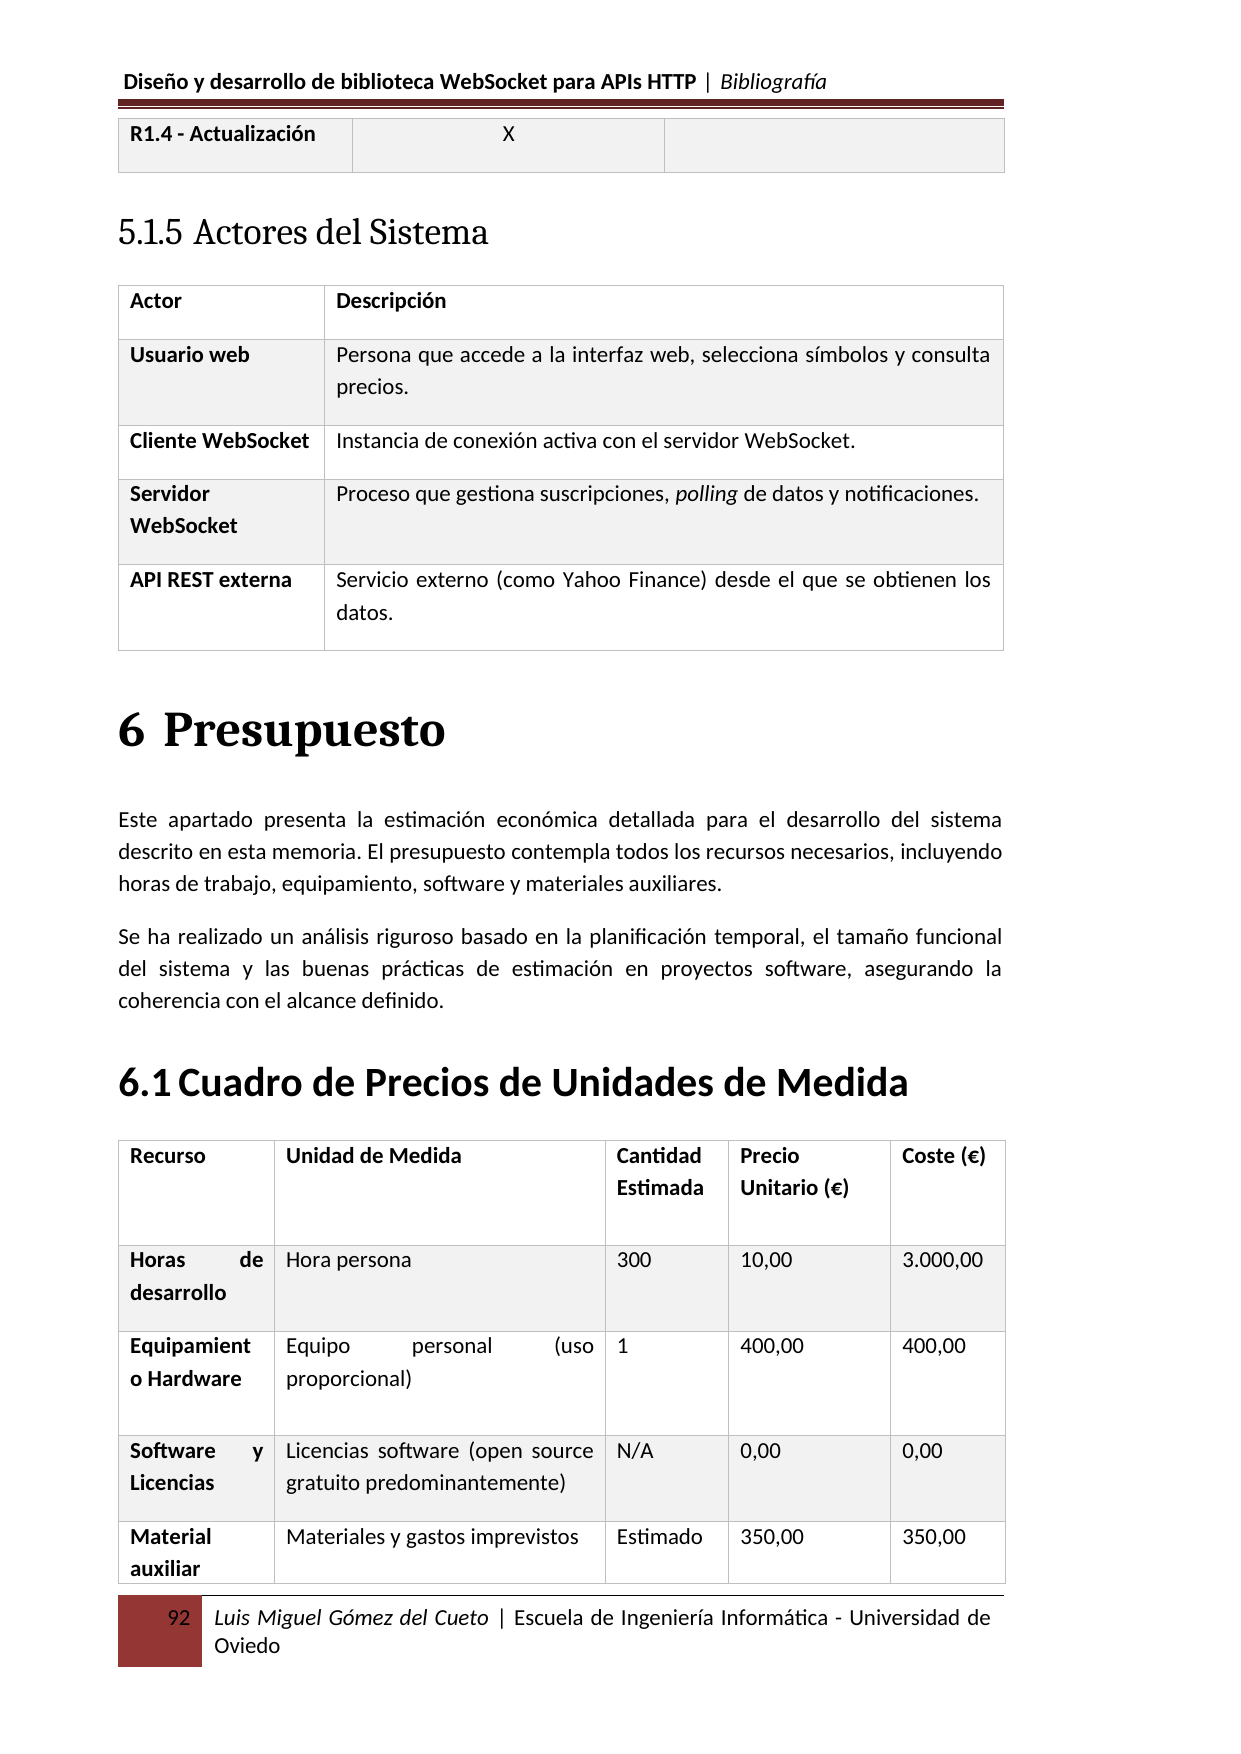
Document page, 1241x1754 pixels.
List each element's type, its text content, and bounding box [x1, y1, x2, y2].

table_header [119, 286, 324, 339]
subtitle Presupuesto [118, 701, 1004, 759]
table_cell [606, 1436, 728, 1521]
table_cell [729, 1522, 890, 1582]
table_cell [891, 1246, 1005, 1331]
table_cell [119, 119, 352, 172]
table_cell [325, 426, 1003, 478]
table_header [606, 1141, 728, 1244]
subtitle Actores del Sistema [118, 210, 1004, 253]
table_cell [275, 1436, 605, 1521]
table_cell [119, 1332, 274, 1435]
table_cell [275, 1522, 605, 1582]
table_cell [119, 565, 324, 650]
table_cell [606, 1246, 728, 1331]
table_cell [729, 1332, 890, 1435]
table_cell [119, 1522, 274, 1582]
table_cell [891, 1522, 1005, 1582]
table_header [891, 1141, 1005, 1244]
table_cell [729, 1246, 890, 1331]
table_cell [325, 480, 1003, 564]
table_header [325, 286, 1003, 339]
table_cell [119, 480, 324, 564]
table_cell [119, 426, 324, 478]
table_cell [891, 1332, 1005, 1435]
text Se ha realizado un análisis riguroso basado en la planificación temporal, el tamaño funcional del sistema y las buenas prácticas de estimación en proyectos software, asegurando la coherencia con el alcance definido. [118, 922, 1004, 1015]
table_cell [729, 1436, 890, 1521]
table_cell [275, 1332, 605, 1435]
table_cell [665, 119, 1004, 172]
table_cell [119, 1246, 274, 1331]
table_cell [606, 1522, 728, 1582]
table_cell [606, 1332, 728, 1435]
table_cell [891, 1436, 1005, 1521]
subtitle Cuadro de Precios de Unidades de Medida [118, 1056, 1004, 1107]
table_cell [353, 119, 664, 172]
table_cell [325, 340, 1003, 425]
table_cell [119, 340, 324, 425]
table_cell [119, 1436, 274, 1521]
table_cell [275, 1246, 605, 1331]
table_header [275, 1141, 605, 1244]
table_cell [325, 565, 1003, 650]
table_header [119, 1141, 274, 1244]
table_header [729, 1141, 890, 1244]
text Este apartado presenta la estimación económica detallada para el desarrollo del sistema descrito en esta memoria. El presupuesto contempla todos los recursos necesarios, incluyendo horas de trabajo, equipamiento, software y materiales auxiliares. [118, 805, 1004, 897]
